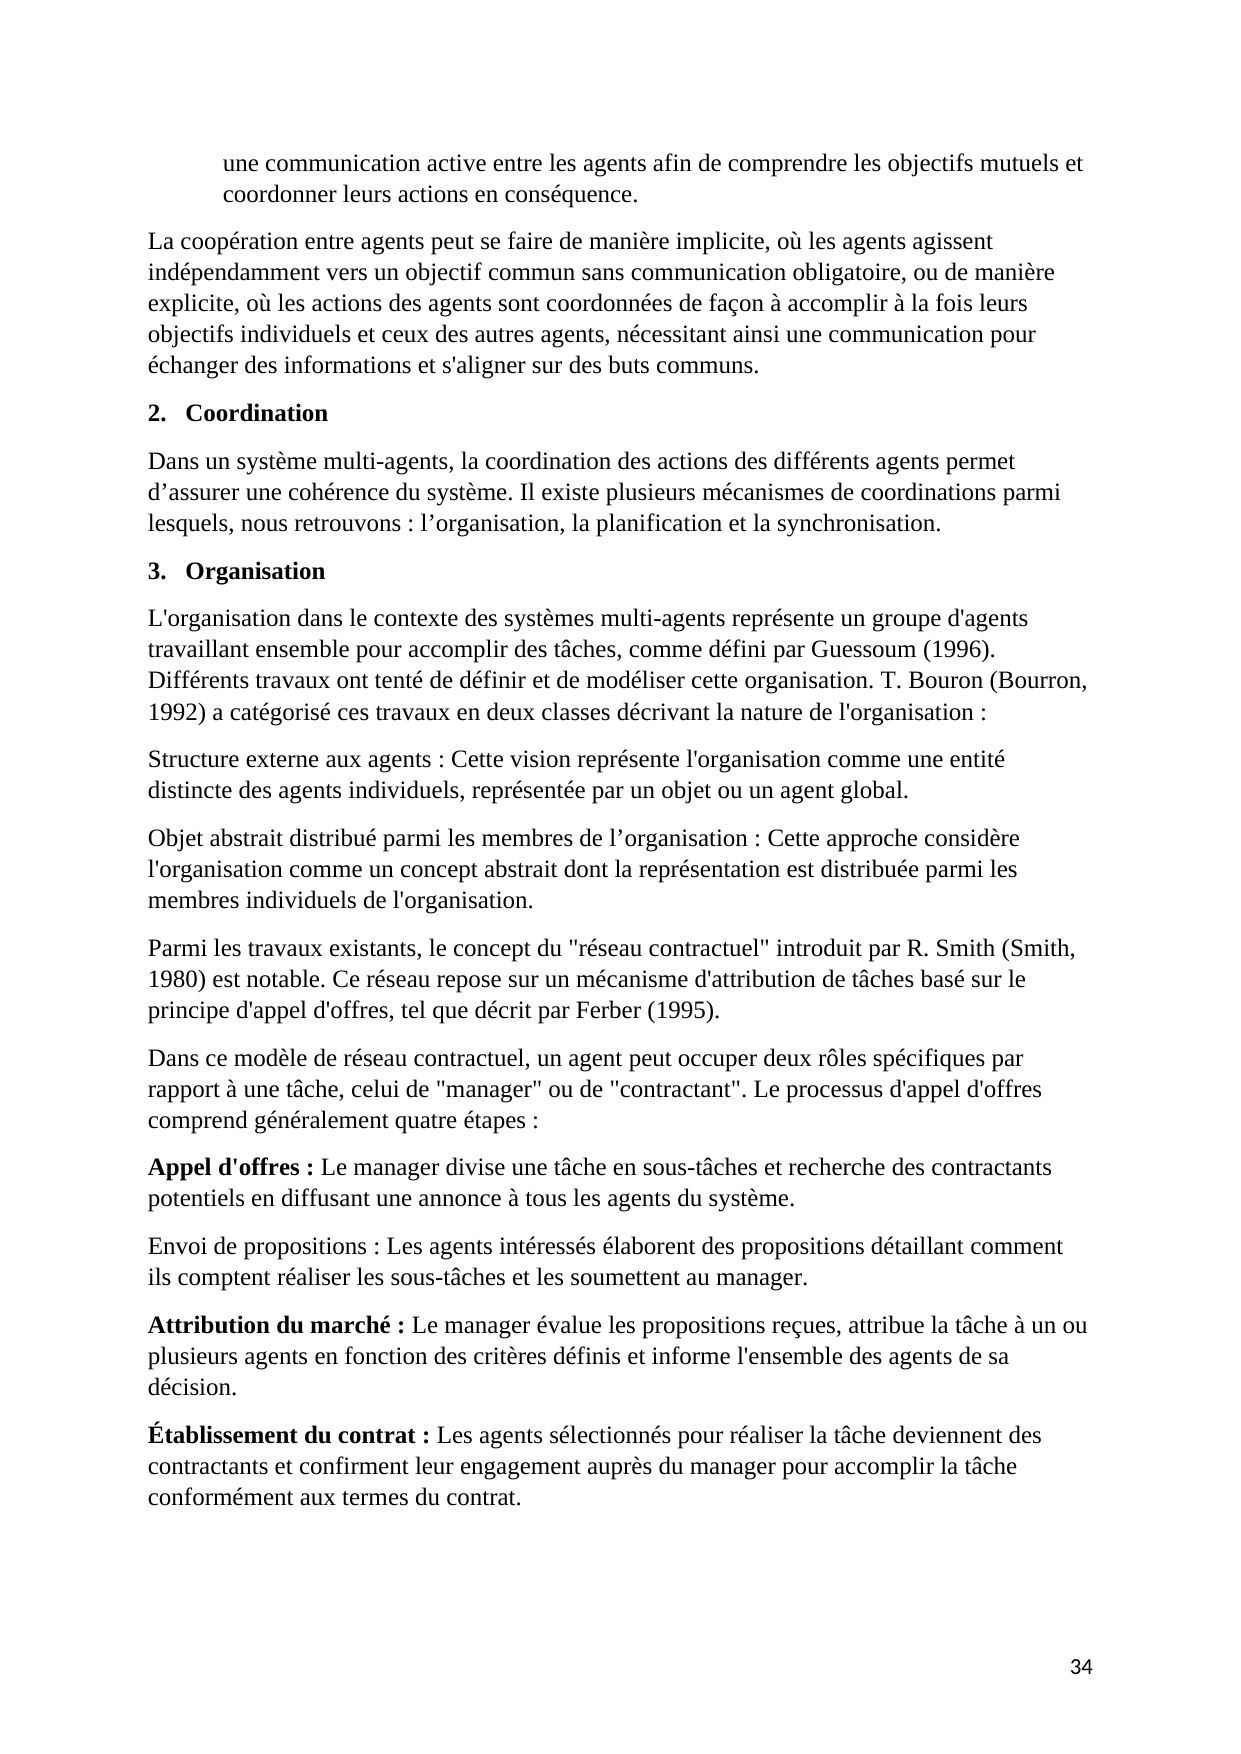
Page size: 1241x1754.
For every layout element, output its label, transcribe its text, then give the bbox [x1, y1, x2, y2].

list Coordination [148, 398, 1093, 427]
text Parmi les travaux existants, le concept du "réseau contractuel" introduit par R. Smith (Smith, 1980) est notable. Ce réseau repose sur un mécanisme d'attribution de tâches basé sur le principe d'appel d'offres, tel que décrit par Ferber (1995). [148, 933, 1093, 1024]
text L'organisation dans le contexte des systèmes multi-agents représente un groupe d'agents travaillant ensemble pour accomplir des tâches, comme défini par Guessoum (1996). Différents travaux ont tenté de définir et de modéliser cette organisation. T. Bouron (Bourron, 1992) a catégorisé ces travaux en deux classes décrivant la nature de l'organisation : [148, 603, 1093, 725]
text Établissement du contrat : Les agents sélectionnés pour réaliser la tâche deviennent des contractants et confirment leur engagement auprès du manager pour accomplir la tâche conformément aux termes du contrat. [148, 1420, 1093, 1511]
text Dans ce modèle de réseau contractuel, un agent peut occuper deux rôles spécifiques par rapport à une tâche, celui de "manager" ou de "contractant". Le processus d'appel d'offres comprend généralement quatre étapes : [148, 1043, 1093, 1133]
text Dans un système multi-agents, la coordination des actions des différents agents permet d’assurer une cohérence du système. Il existe plusieurs mécanismes de coordinations parmi lesquels, nous retrouvons : l’organisation, la planification et la synchronisation. [148, 446, 1093, 537]
text Envoi de propositions : Les agents intéressés élaborent des propositions détaillant comment ils comptent réaliser les sous-tâches et les soumettent au manager. [148, 1231, 1093, 1291]
text Objet abstrait distribué parmi les membres de l’organisation : Cette approche considère l'organisation comme un concept abstrait dont la représentation est distribuée parmi les membres individuels de l'organisation. [148, 823, 1093, 914]
text La coopération entre agents peut se faire de manière implicite, où les agents agissent indépendamment vers un objectif commun sans communication obligatoire, ou de manière explicite, où les actions des agents sont coordonnées de façon à accomplir à la fois leurs objectifs individuels et ceux des autres agents, nécessitant ainsi une communication pour échanger des informations et s'aligner sur des buts communs. [148, 226, 1093, 379]
list Organisation [148, 556, 1093, 584]
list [185, 148, 1093, 207]
text Appel d'offres : Le manager divise une tâche en sous-tâches et recherche des contractants potentiels en diffusant une annonce à tous les agents du système. [148, 1152, 1093, 1212]
text Structure externe aux agents : Cette vision représente l'organisation comme une entité distincte des agents individuels, représentée par un objet ou un agent global. [148, 744, 1093, 804]
text Attribution du marché : Le manager évalue les propositions reçues, attribue la tâche à un ou plusieurs agents en fonction des critères définis et informe l'ensemble des agents de sa décision. [148, 1310, 1093, 1401]
